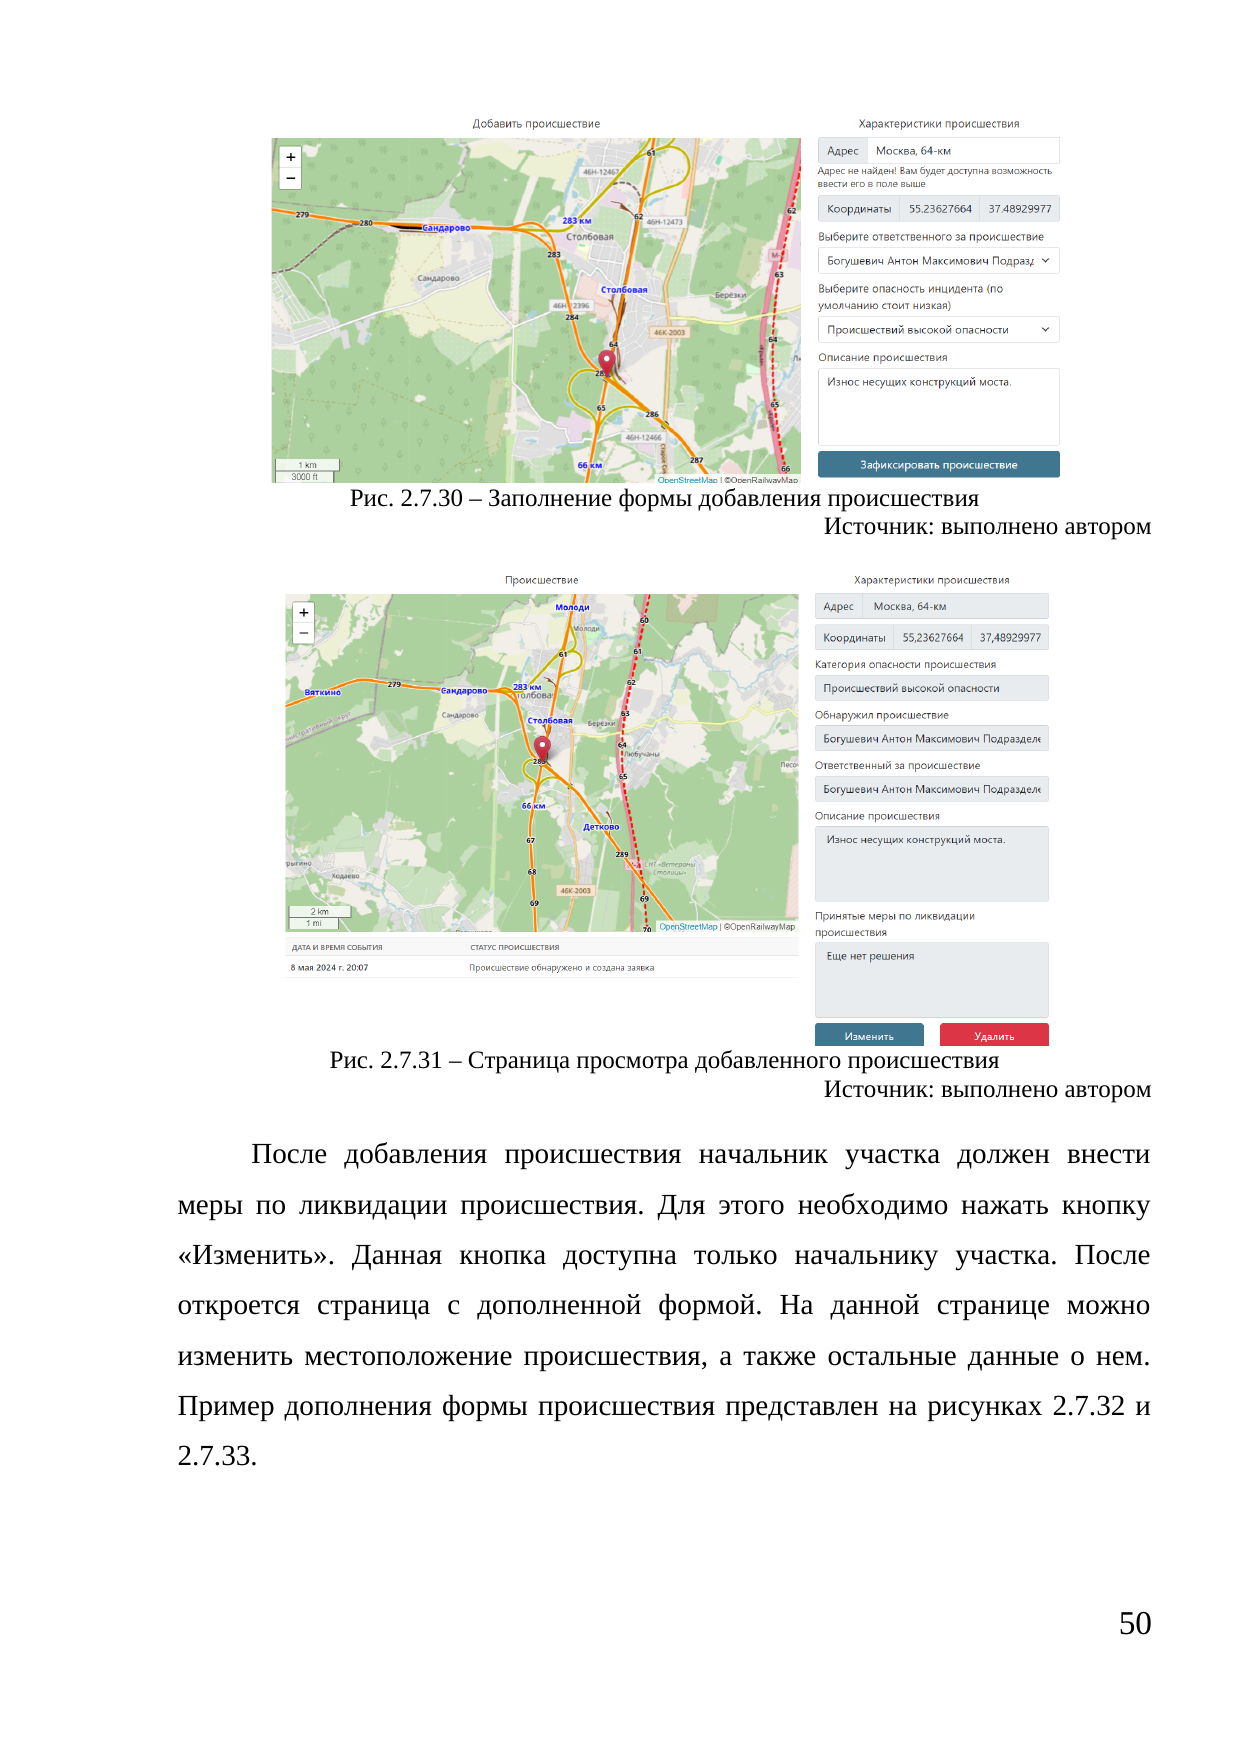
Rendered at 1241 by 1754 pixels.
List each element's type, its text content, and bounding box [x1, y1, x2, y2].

text Рис. 2.7.30 – Заполнение формы добавления происшествия [177, 483, 1152, 511]
picture [268, 118, 1061, 483]
text Источник: выполнено автором [177, 1074, 1152, 1103]
text Рис. 2.7.31 – Страница просмотра добавленного происшествия [177, 1046, 1152, 1074]
text Источник: выполнено автором [177, 511, 1152, 540]
text После добавления происшествия начальник участка должен внести меры по ликвидации происшествия. Для этого необходимо нажать кнопку «Изменить». Данная кнопка доступна только начальнику участка. После откроется страница с дополненной формой. На данной странице можно изменить местоположение происшествия, а также остальные данные о нем. Пример дополнения формы происшествия представлен на рисунках 2.7.32 и 2.7.33. [177, 1137, 1152, 1472]
picture [279, 573, 1050, 1046]
